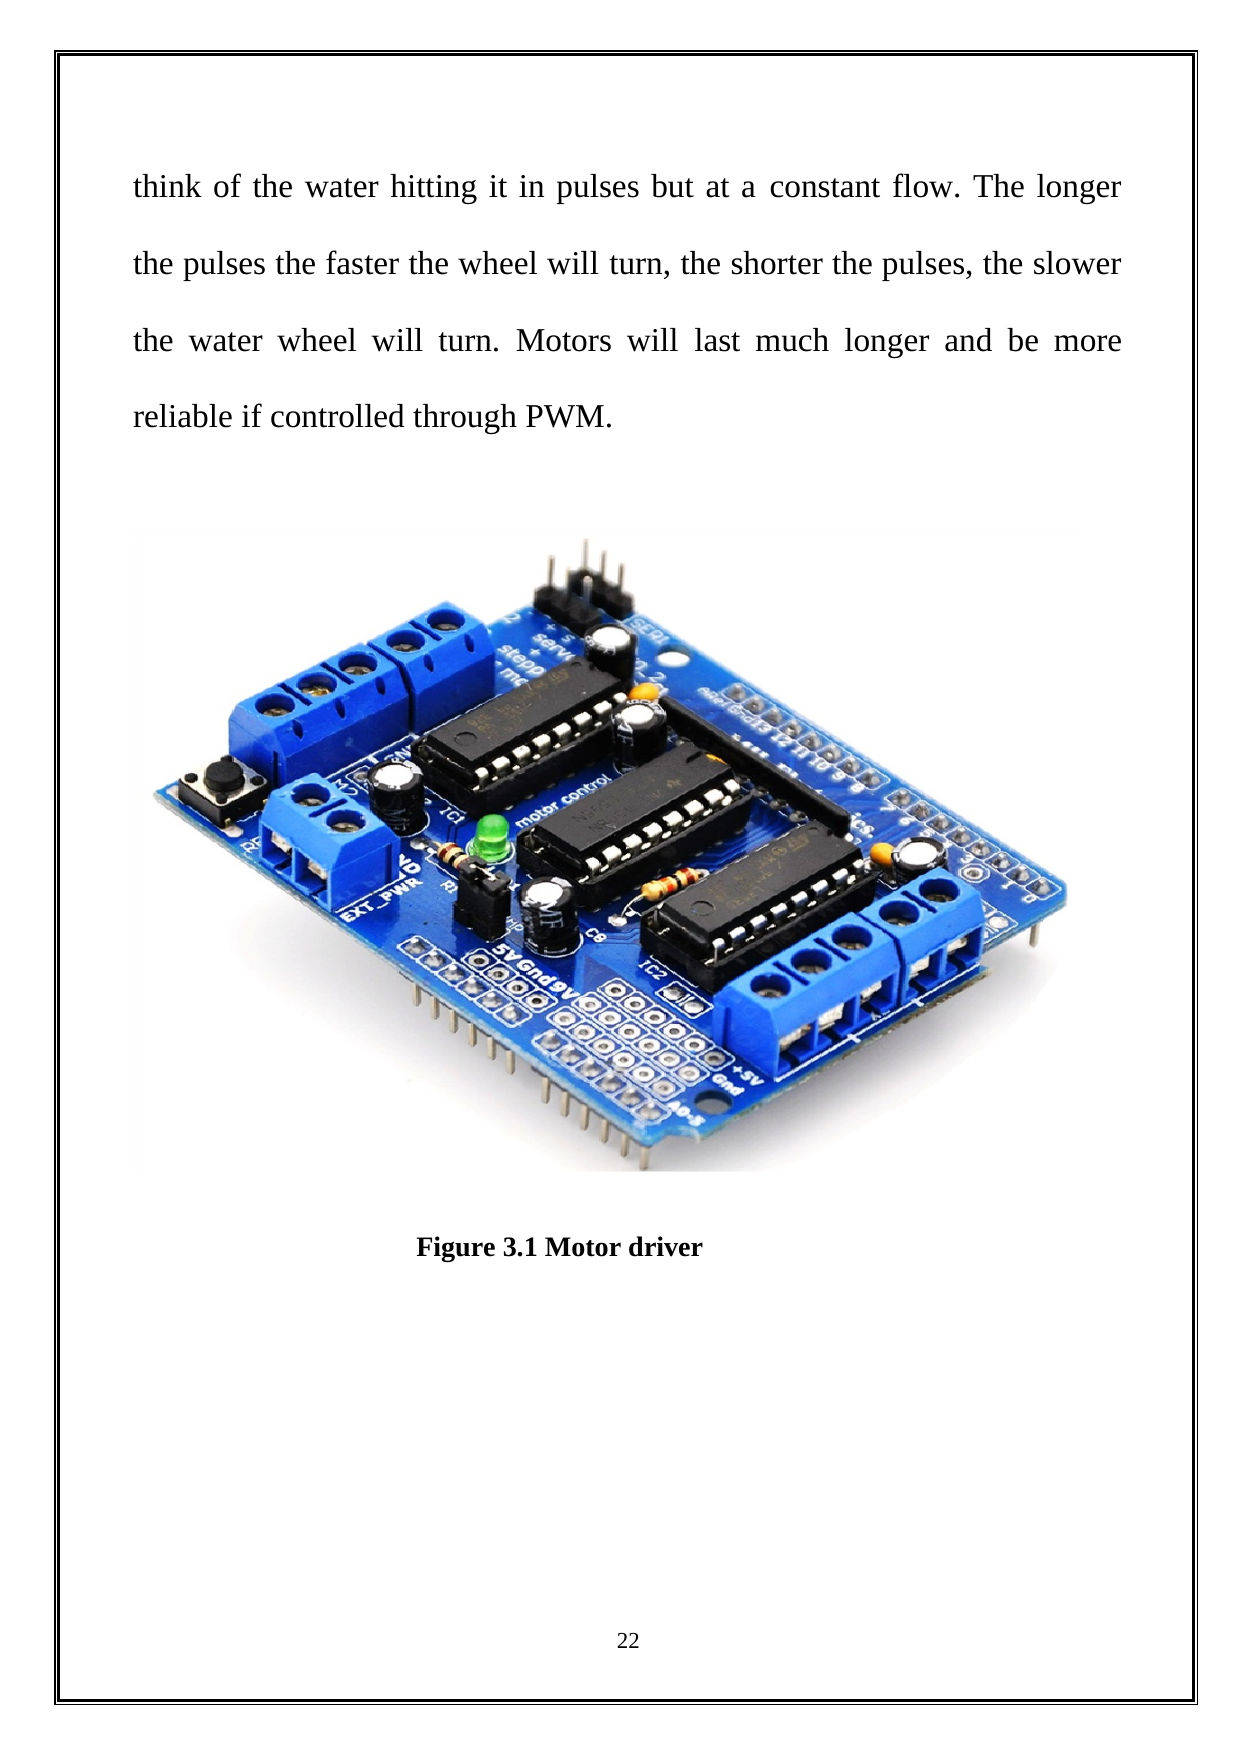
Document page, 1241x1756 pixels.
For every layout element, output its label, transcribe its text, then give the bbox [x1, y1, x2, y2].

text Figure 3.1 Motor driver [60, 1231, 1192, 1263]
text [133, 167, 1122, 435]
picture [132, 528, 1079, 1178]
